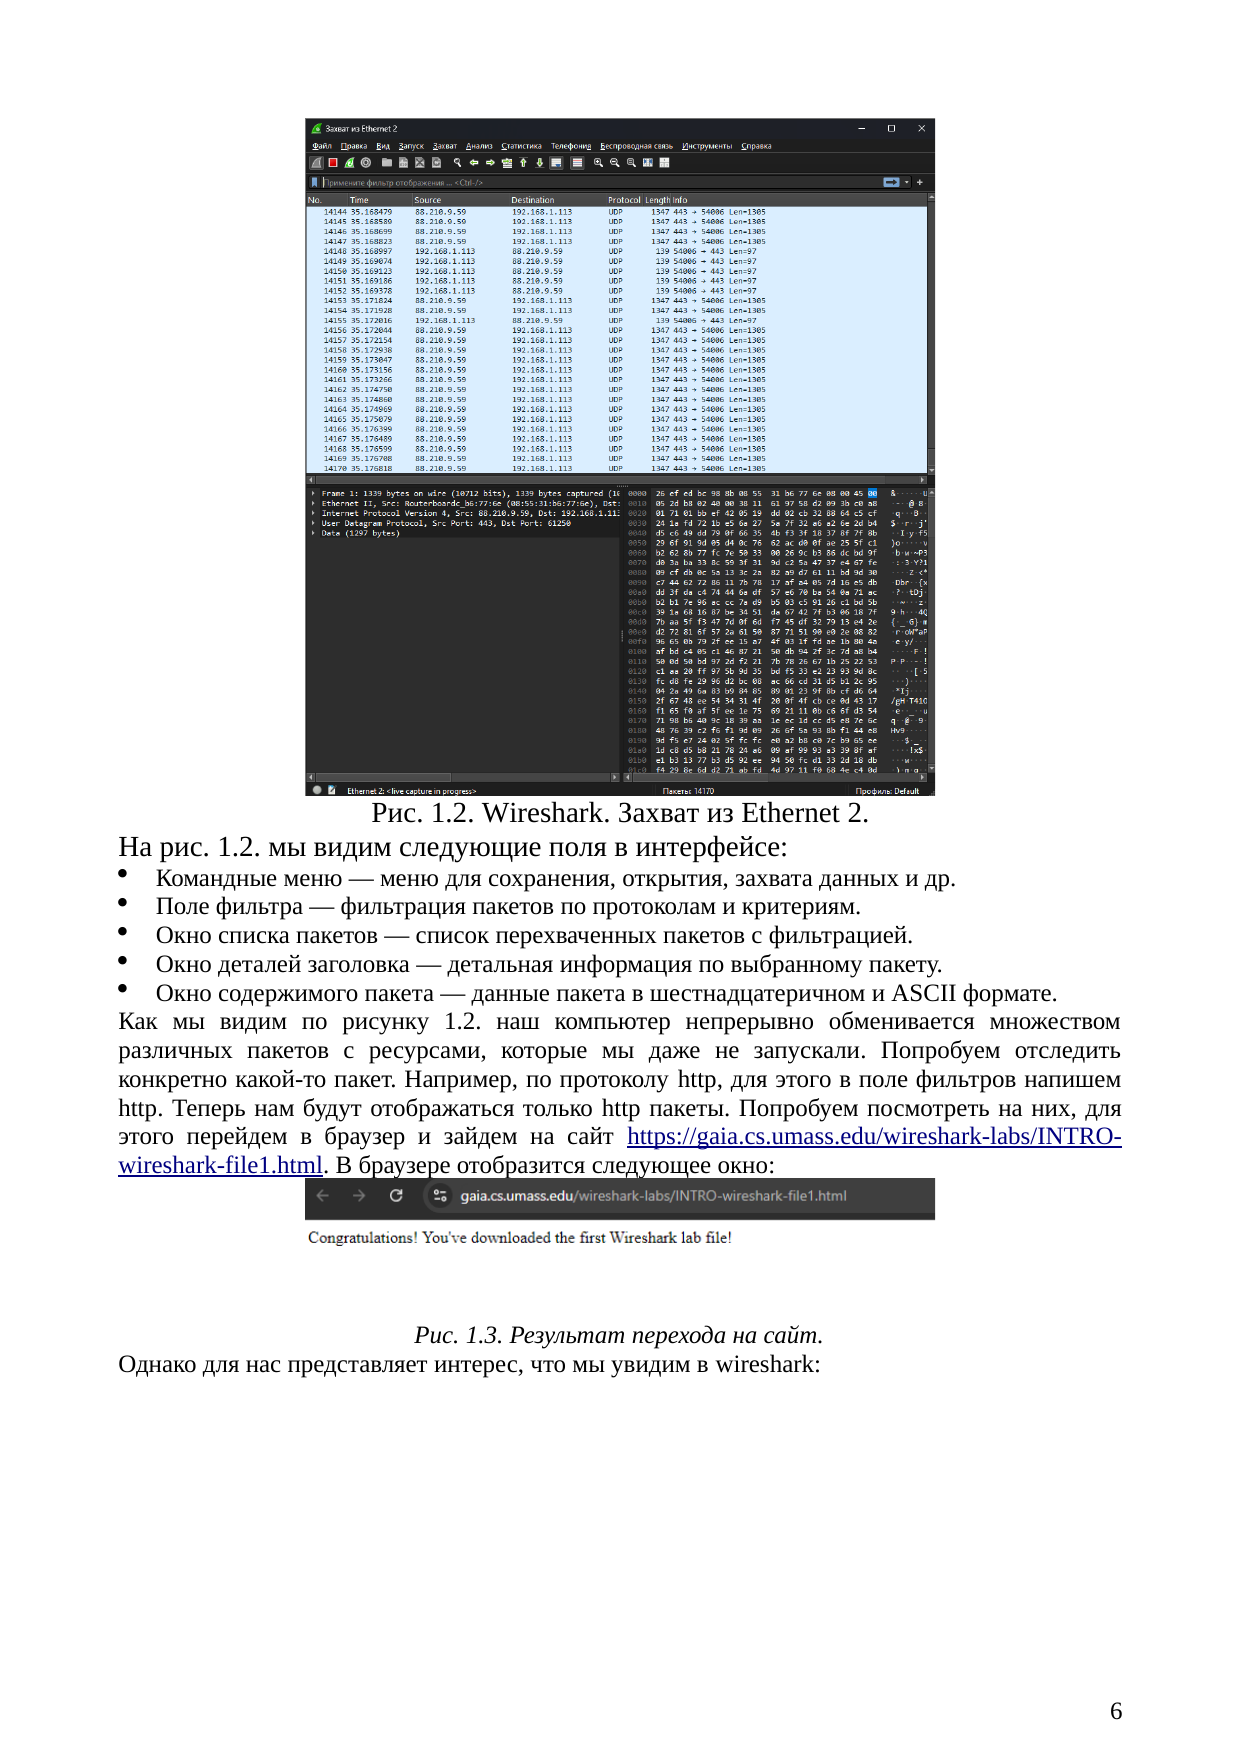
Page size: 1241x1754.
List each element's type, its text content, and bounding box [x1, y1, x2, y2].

list Окно списка пакетов — список перехваченных пакетов с фильтрацией. [118, 920, 1122, 949]
list Окно содержимого пакета — данные пакета в шестнадцатеричном и ASCII формате. [118, 978, 1122, 1006]
text Как мы видим по рисунку 1.2. наш компьютер непрерывно обменивается множеством различных пакетов с ресурсами, которые мы даже не запускали. Попробуем отследить конкретно какой-то пакет. Например, по протоколу http, для этого в поле фильтров напишем http. Теперь нам будут отображаться только http пакеты. Попробуем посмотреть на них, для этого перейдем в браузер и зайдем на сайт https://gaia.cs.umass.edu/wireshark-labs/INTRO-wireshark-file1.html. В браузере отобразится следующее окно: [118, 1006, 1122, 1179]
text Однако для нас представляет интерес, что мы увидим в wireshark: [118, 1349, 1122, 1377]
picture [305, 1178, 936, 1320]
text На рис. 1.2. мы видим следующие поля в интерфейсе: [118, 829, 1122, 863]
text Рис. 1.3. Результат перехода на сайт. [118, 1320, 1122, 1349]
list Командные меню — меню для сохранения, открытия, захвата данных и др. [118, 863, 1122, 891]
picture [305, 118, 936, 796]
list Поле фильтра — фильтрация пакетов по протоколам и критериям. [118, 891, 1122, 920]
list Окно деталей заголовка — детальная информация по выбранному пакету. [118, 949, 1122, 978]
text Рис. 1.2. Wireshark. Захват из Ethernet 2. [118, 796, 1122, 829]
